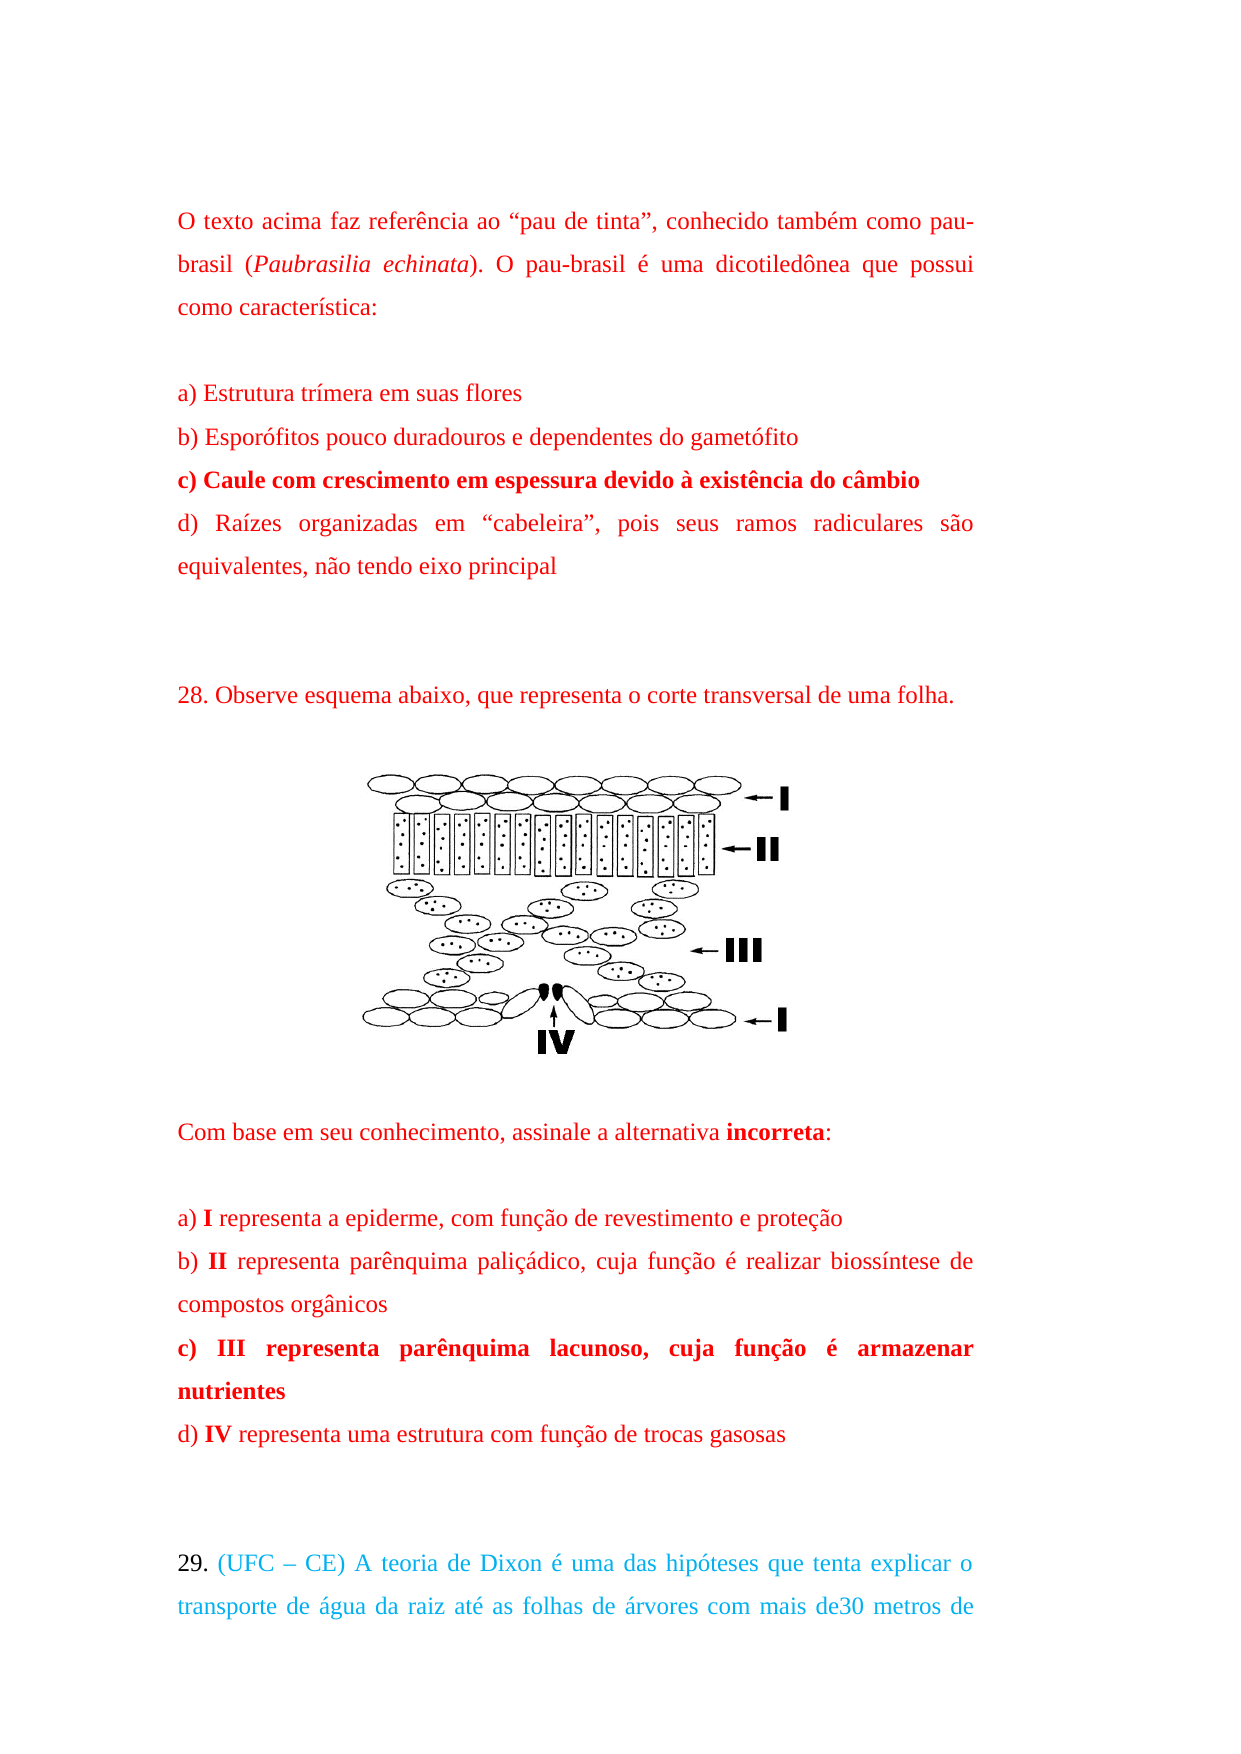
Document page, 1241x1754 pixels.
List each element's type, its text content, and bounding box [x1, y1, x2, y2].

title b) Esporófitos pouco duradouros e dependentes do gametófito [177, 422, 974, 450]
title Com base em seu conhecimento, assinale a alternativa incorreta: [177, 1117, 974, 1146]
title d) IV representa uma estrutura com função de trocas gasosas [177, 1419, 974, 1448]
title c) III representa parênquima lacunoso, cuja função é armazenar nutrientes [177, 1333, 974, 1404]
title 28. Observe esquema abaixo, que representa o corte transversal de uma folha. [177, 680, 974, 709]
title a) Estrutura trímera em suas flores [177, 378, 974, 407]
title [177, 1548, 974, 1620]
title d) Raízes organizadas em “cabeleira”, pois seus ramos radiculares são equivalentes, não tendo eixo principal [177, 508, 974, 580]
title O texto acima faz referência ao “pau de tinta”, conhecido também como pau-brasil (Paubrasilia echinata). O pau-brasil é uma dicotiledônea que possui como característica: [177, 206, 974, 321]
title c) Caule com crescimento em espessura devido à existência do câmbio [177, 465, 974, 493]
picture [358, 766, 794, 1060]
title a) I representa a epiderme, com função de revestimento e proteção [177, 1203, 974, 1232]
title b) II representa parênquima paliçádico, cuja função é realizar biossíntese de compostos orgânicos [177, 1246, 974, 1318]
